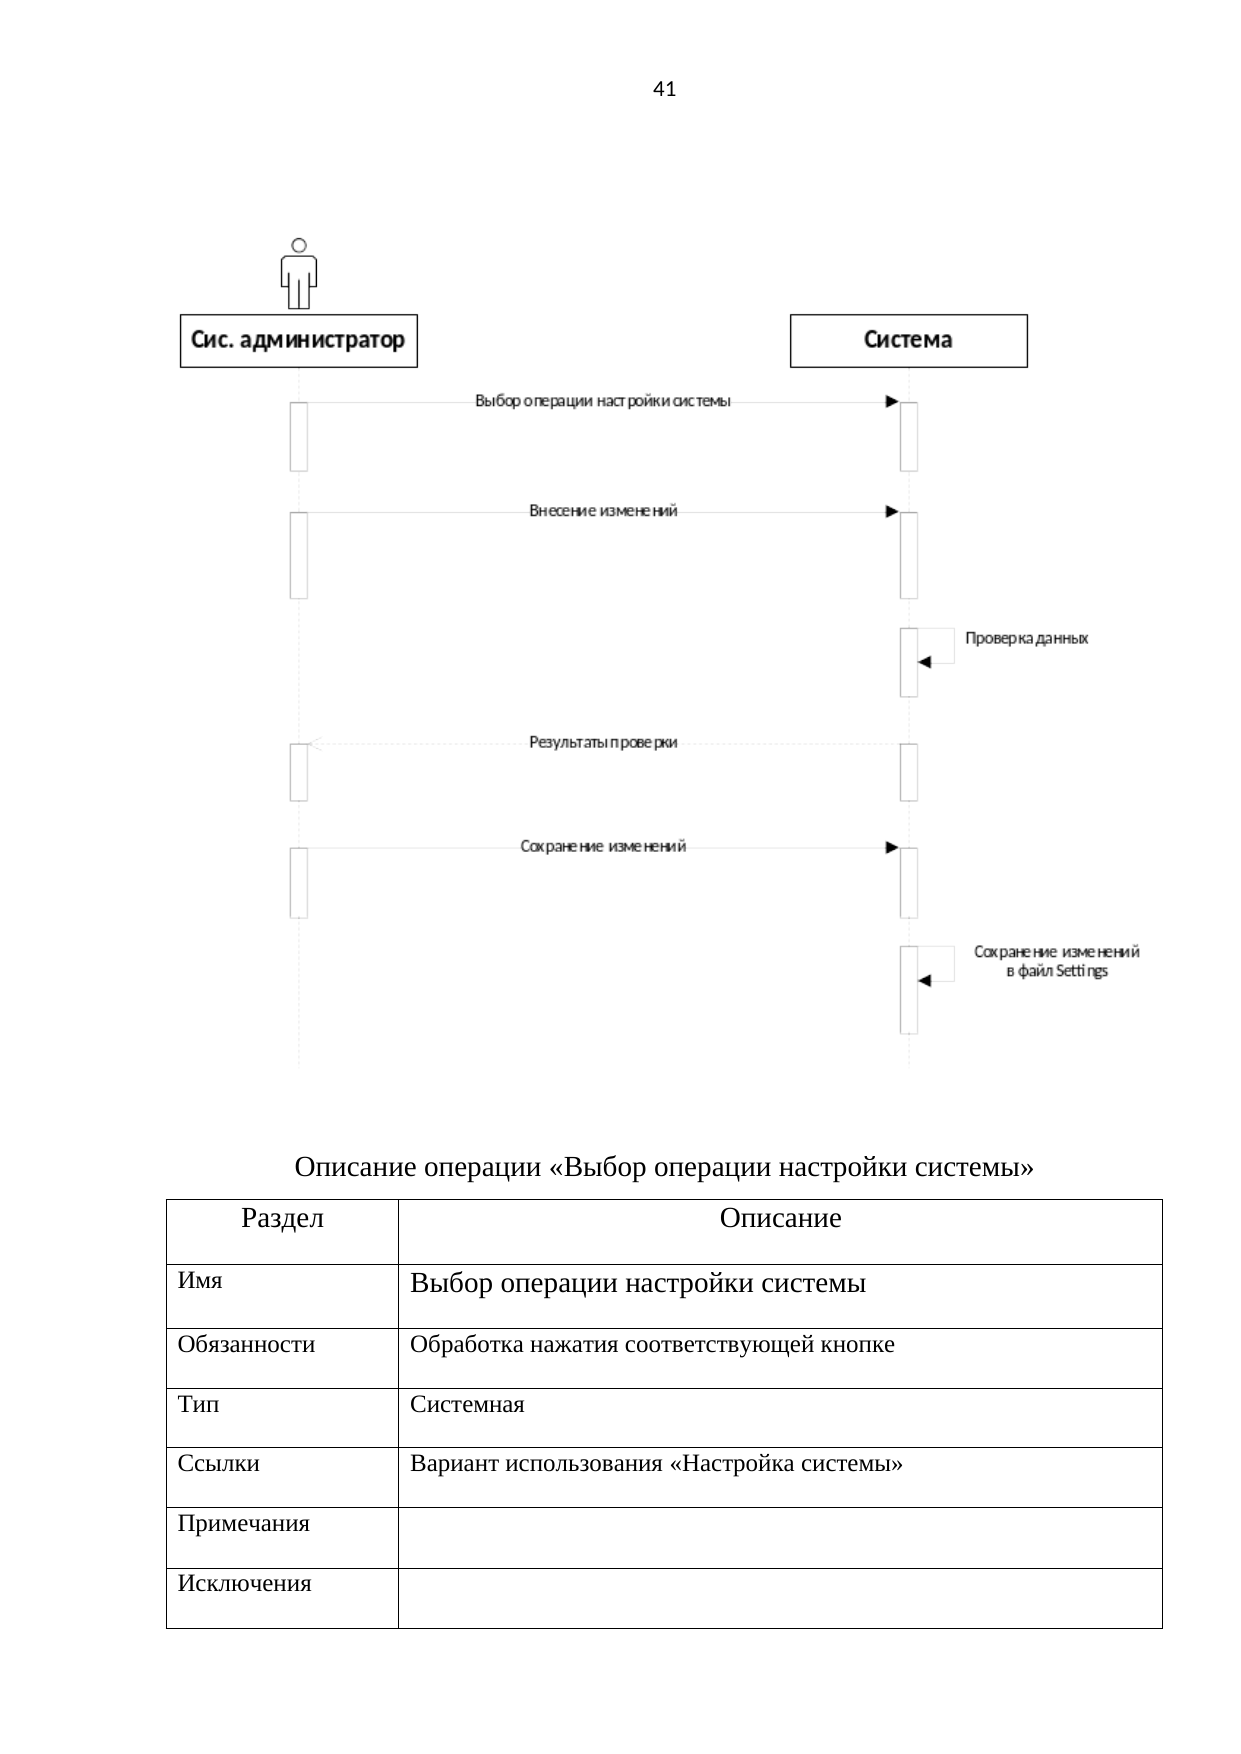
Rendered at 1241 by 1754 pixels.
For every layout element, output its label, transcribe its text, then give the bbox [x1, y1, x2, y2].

table_cell Примечания [167, 1508, 398, 1567]
table_cell [399, 1508, 1162, 1567]
table_cell Тип [167, 1389, 398, 1447]
table_cell Ссылки [167, 1448, 398, 1507]
table_cell Системная [399, 1389, 1162, 1447]
table_cell Имя [167, 1265, 398, 1328]
table_cell Исключения [167, 1569, 398, 1628]
table_cell Вариант использования «Настройка системы» [399, 1448, 1162, 1507]
table_cell Обработка нажатия соответствующей кнопке [399, 1329, 1162, 1388]
text Описание операции «Выбор операции настройки системы» [177, 1149, 1152, 1182]
table_cell Обязанности [167, 1329, 398, 1388]
table_cell Выбор операции настройки системы [399, 1265, 1162, 1328]
table_header Описание [399, 1200, 1162, 1264]
table_header Раздел [167, 1200, 398, 1264]
table_cell [399, 1569, 1162, 1628]
